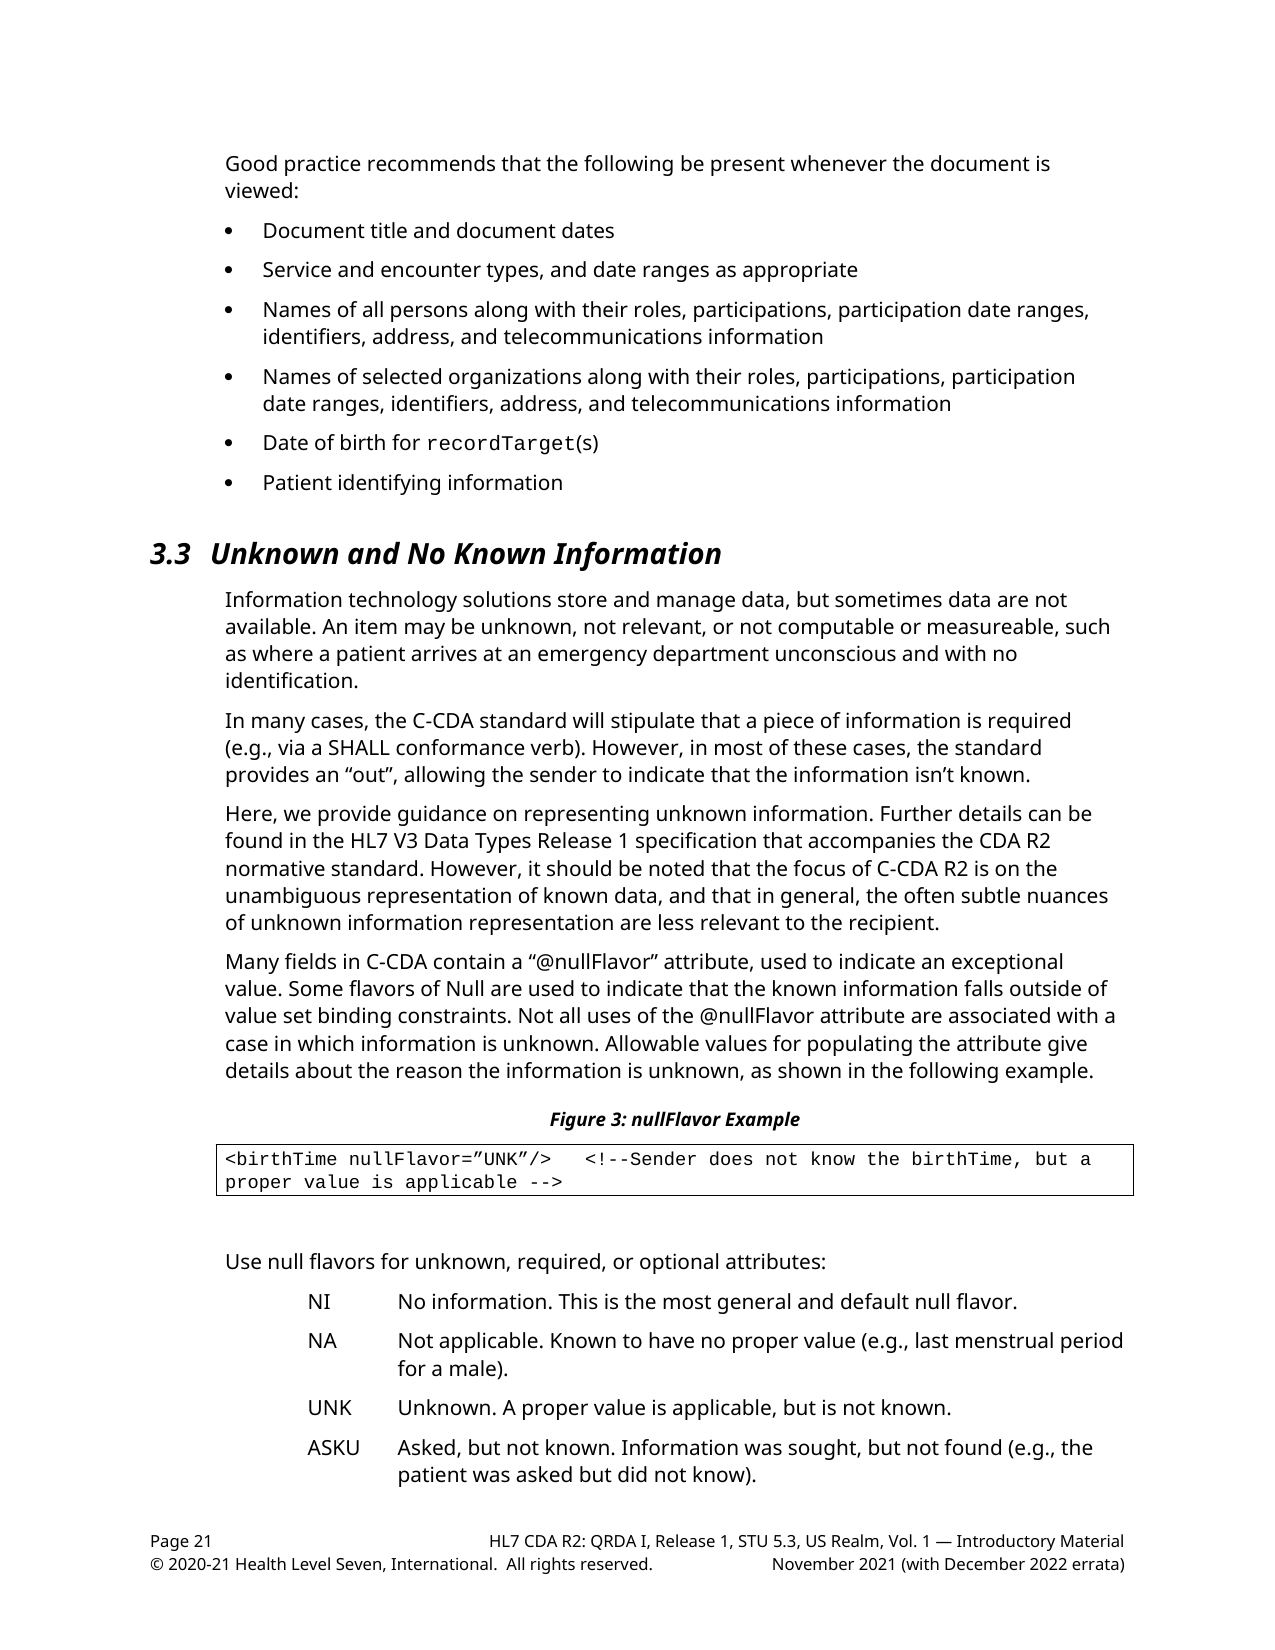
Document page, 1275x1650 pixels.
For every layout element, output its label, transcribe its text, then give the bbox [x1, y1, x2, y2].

text Information technology solutions store and manage data, but sometimes data are not available. An item may be unknown, not relevant, or not computable or measureable, such as where a patient arrives at an emergency department unconscious and with no identification. [225, 586, 1125, 694]
text Figure 3: nullFlavor Example [225, 1104, 1125, 1131]
text UNK Unknown. A proper value is applicable, but is not known. [307, 1394, 1125, 1421]
text <birthTime nullFlavor=”UNK”/> <!--Sender does not know the birthTime, but a proper value is applicable --> [217, 1145, 1133, 1195]
text NA Not applicable. Known to have no proper value (e.g., last menstrual period for a male). [307, 1327, 1125, 1381]
subtitle Unknown and No Known Information [150, 533, 1125, 573]
text Many fields in C-CDA contain a “@nullFlavor” attribute, used to indicate an exceptional value. Some flavors of Null are used to indicate that the known information falls outside of value set binding constraints. Not all uses of the @nullFlavor attribute are associated with a case in which information is unknown. Allowable values for populating the attribute give details about the reason the information is unknown, as shown in the following example. [225, 948, 1125, 1083]
list Date of birth for recordTarget(s) [225, 429, 1125, 456]
text Good practice recommends that the following be present whenever the document is viewed: [225, 150, 1125, 204]
text Use null flavors for unknown, required, or optional attributes: [225, 1248, 1125, 1275]
list Document title and document dates [225, 217, 1125, 244]
list Patient identifying information [225, 469, 1125, 496]
text Here, we provide guidance on representing unknown information. Further details can be found in the HL7 V3 Data Types Release 1 specification that accompanies the CDA R2 normative standard. However, it should be noted that the focus of C-CDA R2 is on the unambiguous representation of known data, and that in general, the often subtle nuances of unknown information representation are less relevant to the recipient. [225, 800, 1125, 936]
list Service and encounter types, and date ranges as appropriate [225, 256, 1125, 283]
text ASKU Asked, but not known. Information was sought, but not found (e.g., the patient was asked but did not know). [307, 1433, 1125, 1488]
text NI No information. This is the most general and default null flavor. [307, 1288, 1125, 1315]
text In many cases, the C-CDA standard will stipulate that a piece of information is required (e.g., via a SHALL conformance verb). However, in most of these cases, the standard provides an “out”, allowing the sender to indicate that the information isn’t known. [225, 706, 1125, 788]
list Names of all persons along with their roles, participations, participation date ranges, identifiers, address, and telecommunications information [225, 296, 1125, 350]
list Names of selected organizations along with their roles, participations, participation date ranges, identifiers, address, and telecommunications information [225, 362, 1125, 417]
